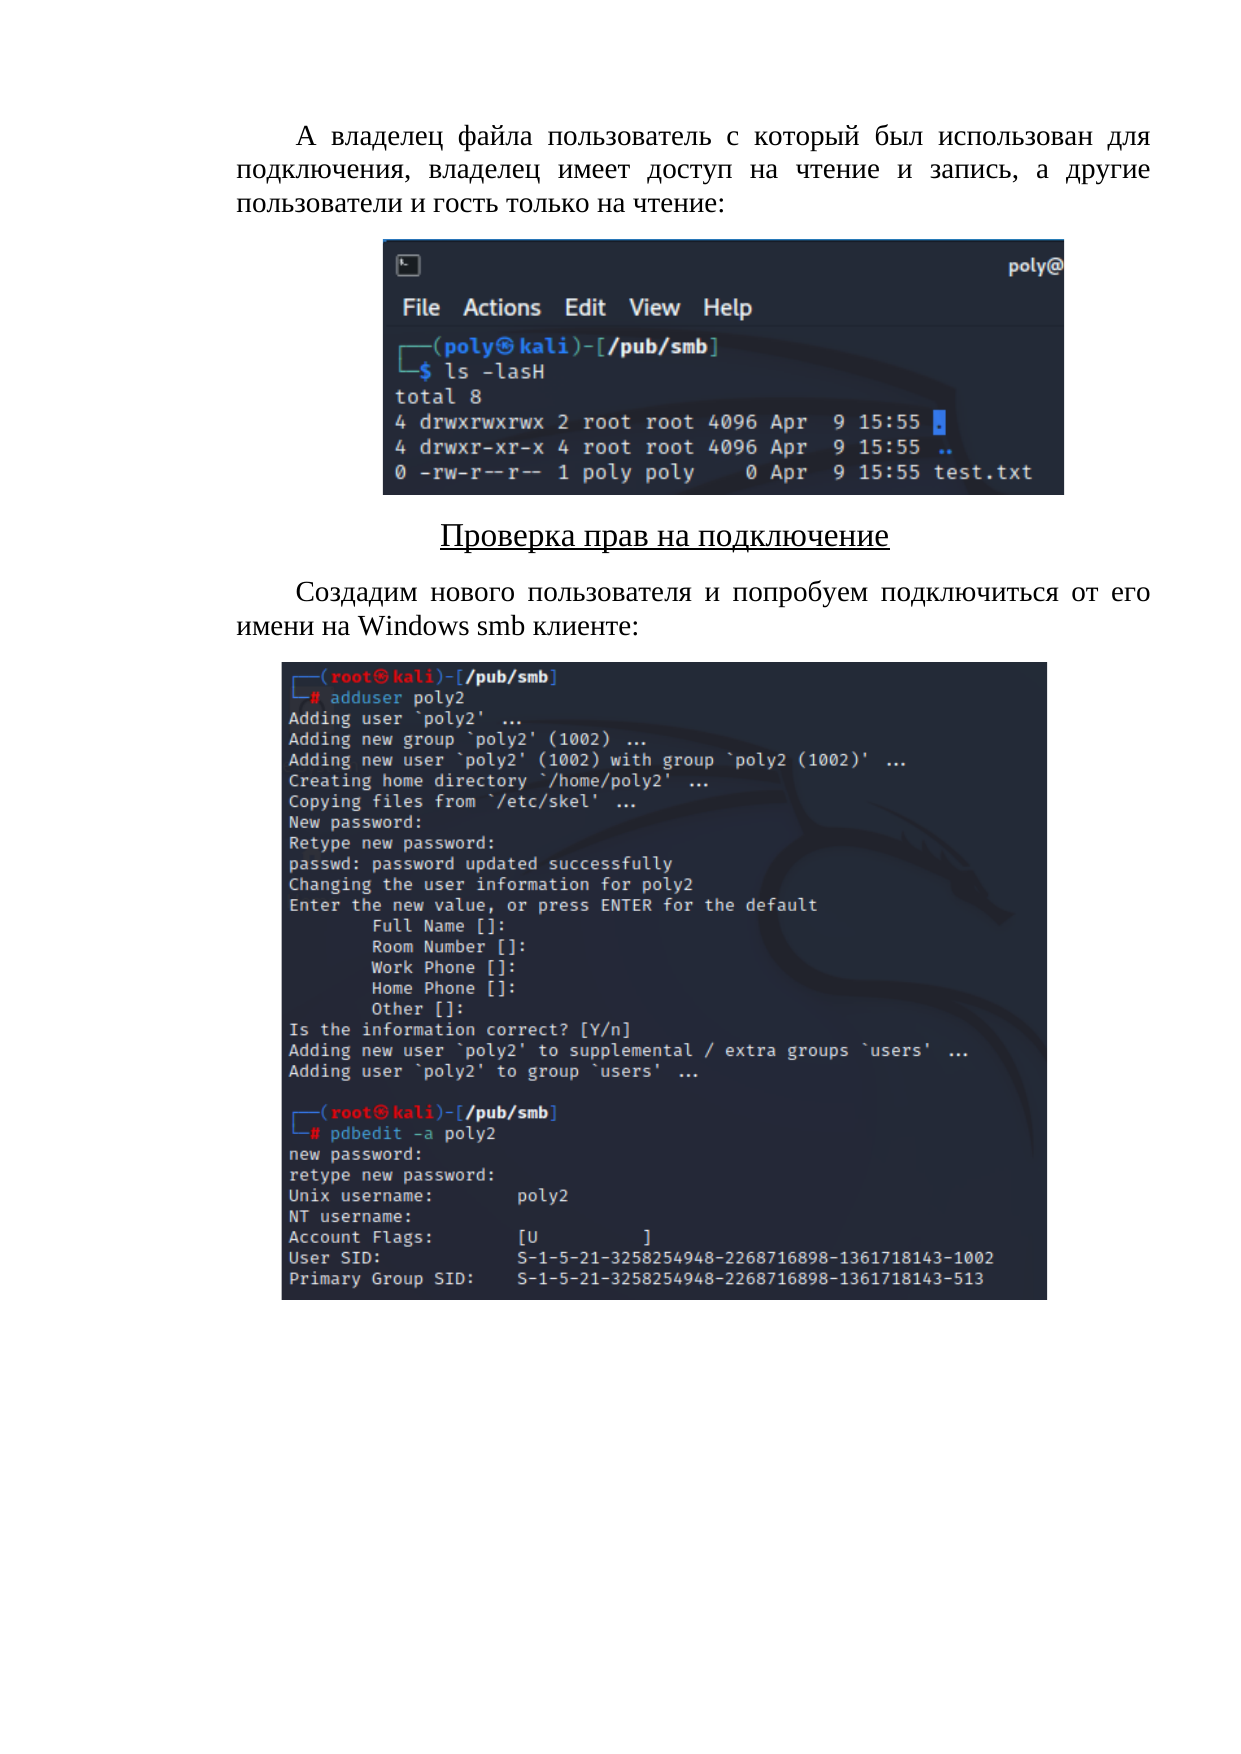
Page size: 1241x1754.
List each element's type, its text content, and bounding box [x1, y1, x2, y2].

picture [382, 239, 1065, 495]
text А владелец файла пользователь с который был использован для подключения, владелец имеет доступ на чтение и запись, а другие пользователи и гость только на чтение: [236, 118, 1152, 219]
picture [281, 662, 1048, 1300]
text Создадим нового пользователя и попробуем подключиться от его имени на Windows smb клиенте: [236, 574, 1152, 641]
text Проверка прав на подключение [177, 515, 1152, 553]
